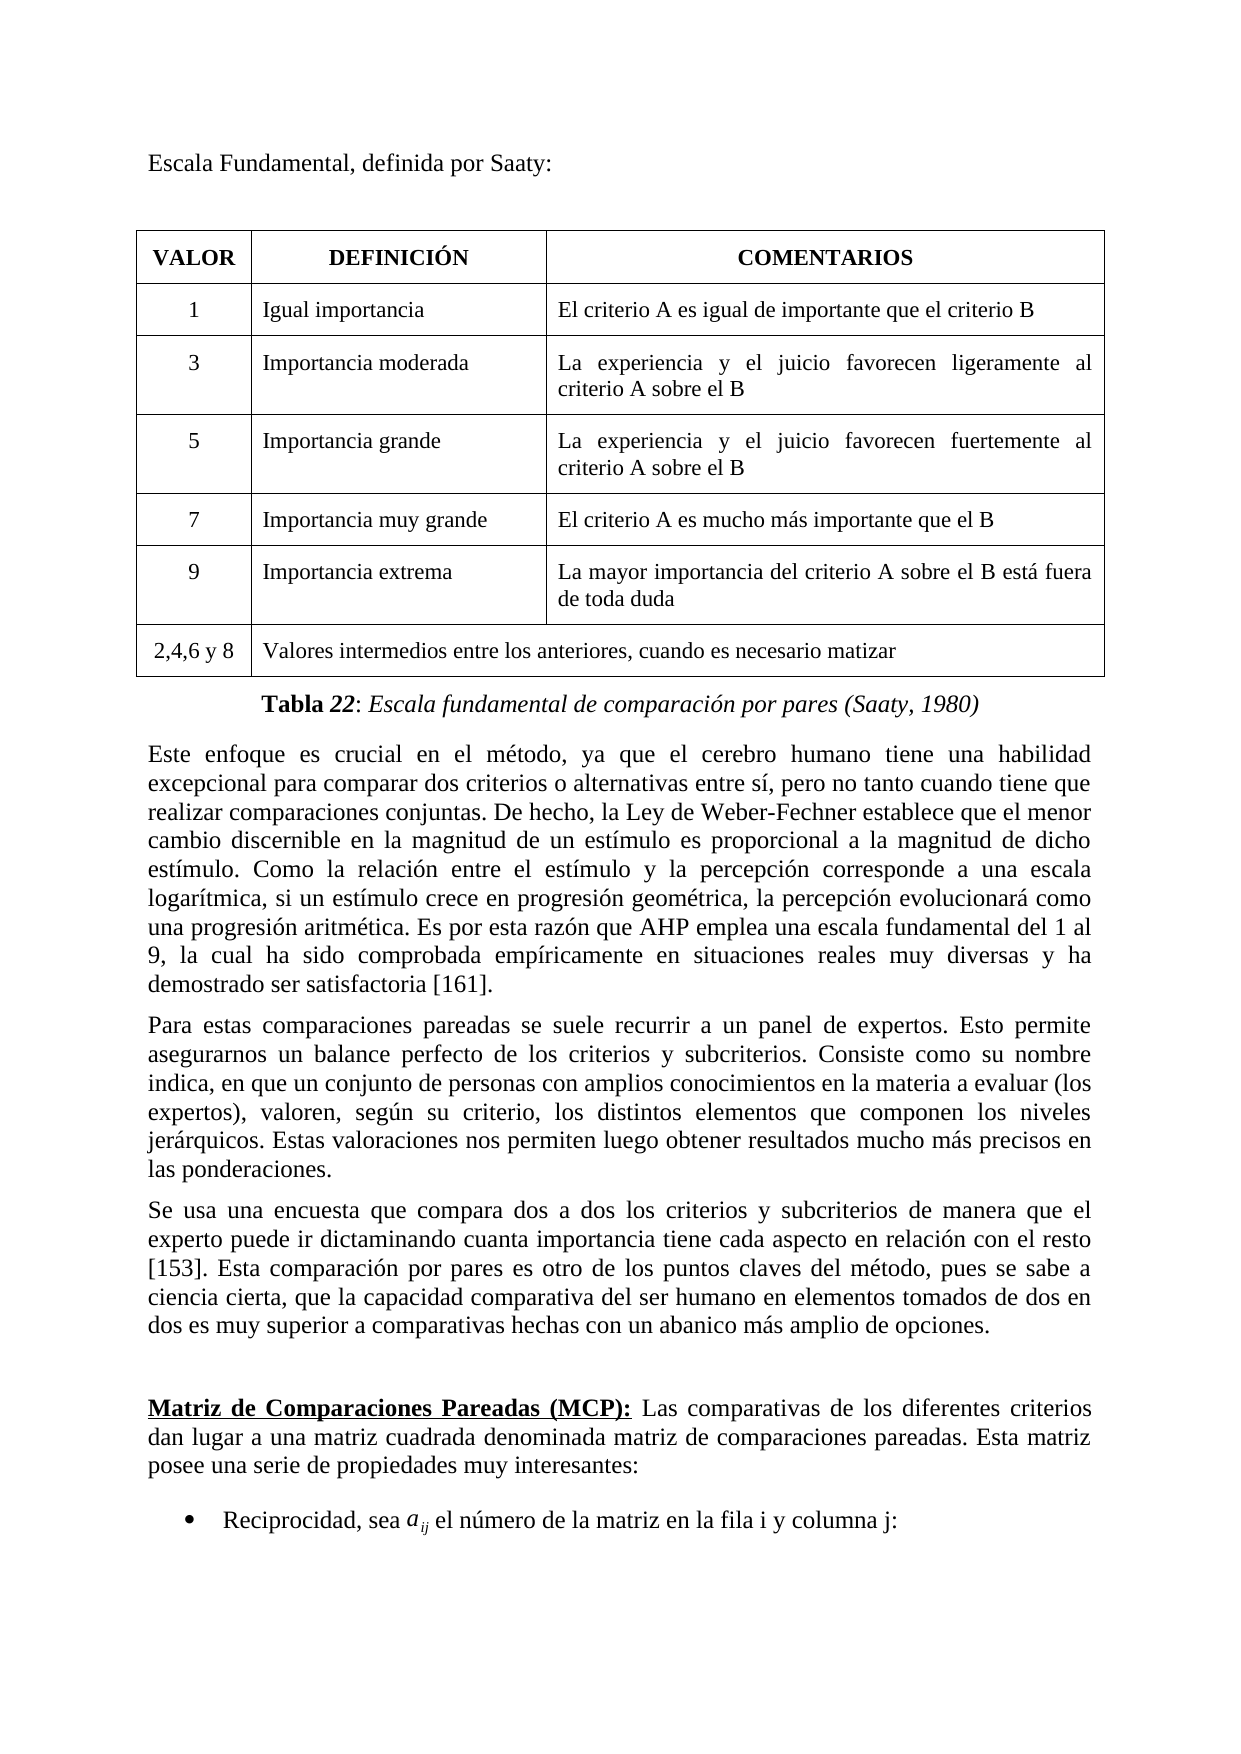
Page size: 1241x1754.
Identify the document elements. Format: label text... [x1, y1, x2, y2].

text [148, 148, 1092, 176]
table_cell La experiencia y el juicio favorecen fuertemente al criterio A sobre el B [547, 415, 1104, 492]
text Este enfoque es crucial en el método, ya que el cerebro humano tiene una habilidad excepcional para comparar dos criterios o alternativas entre sí, pero no tanto cuando tiene que realizar comparaciones conjuntas. De hecho, la Ley de Weber-Fechner establece que el menor cambio discernible en la magnitud de un estímulo es proporcional a la magnitud de dicho estímulo. Como la relación entre el estímulo y la percepción corresponde a una escala logarítmica, si un estímulo crece en progresión geométrica, la percepción evolucionará como una progresión aritmética. Es por esta razón que AHP emplea una escala fundamental del 1 al 9, la cual ha sido comprobada empíricamente en situaciones reales muy diversas y ha demostrado ser satisfactoria [161]. [148, 739, 1092, 998]
table_cell La mayor importancia del criterio A sobre el B está fuera de toda duda [547, 546, 1104, 624]
table_cell 7 [137, 494, 251, 545]
table_cell 2,4,6 y 8 [137, 625, 251, 676]
table_cell Importancia extrema [252, 546, 546, 624]
text Para estas comparaciones pareadas se suele recurrir a un panel de expertos. Esto permite asegurarnos un balance perfecto de los criterios y subcriterios. Consiste como su nombre indica, en que un conjunto de personas con amplios conocimientos en la materia a evaluar (los expertos), valoren, según su criterio, los distintos elementos que componen los niveles jerárquicos. Estas valoraciones nos permiten luego obtener resultados mucho más precisos en las ponderaciones. [148, 1010, 1092, 1183]
table_cell Igual importancia [252, 284, 546, 335]
table_cell Importancia moderada [252, 336, 546, 414]
table_header COMENTARIOS [547, 231, 1104, 283]
table_cell 3 [137, 336, 251, 414]
table_cell Valores intermedios entre los anteriores, cuando es necesario matizar [252, 625, 1104, 676]
table_cell La experiencia y el juicio favorecen ligeramente al criterio A sobre el B [547, 336, 1104, 414]
table_cell Importancia grande [252, 415, 546, 492]
list Reciprocidad, sea el número de la matriz en la fila i y columna j: [185, 1504, 1092, 1536]
table_cell El criterio A es mucho más importante que el B [547, 494, 1104, 545]
table_cell 9 [137, 546, 251, 624]
table_cell 1 [137, 284, 251, 335]
table_header DEFINICIÓN [252, 231, 546, 283]
text Tabla 22: Escala fundamental de comparación por pares (Saaty, 1980) [148, 689, 1092, 718]
text Matriz de Comparaciones Pareadas (MCP): Las comparativas de los diferentes criterios dan lugar a una matriz cuadrada denominada matriz de comparaciones pareadas. Esta matriz posee una serie de propiedades muy interesantes: [148, 1393, 1092, 1479]
text Se usa una encuesta que compara dos a dos los criterios y subcriterios de manera que el experto puede ir dictaminando cuanta importancia tiene cada aspecto en relación con el resto [153]. Esta comparación por pares es otro de los puntos claves del método, pues se sabe a ciencia cierta, que la capacidad comparativa del ser humano en elementos tomados de dos en dos es muy superior a comparativas hechas con un abanico más amplio de opciones. [148, 1195, 1092, 1339]
table_cell 5 [137, 415, 251, 492]
table_header VALOR [137, 231, 251, 283]
table_cell Importancia muy grande [252, 494, 546, 545]
table_cell El criterio A es igual de importante que el criterio B [547, 284, 1104, 335]
